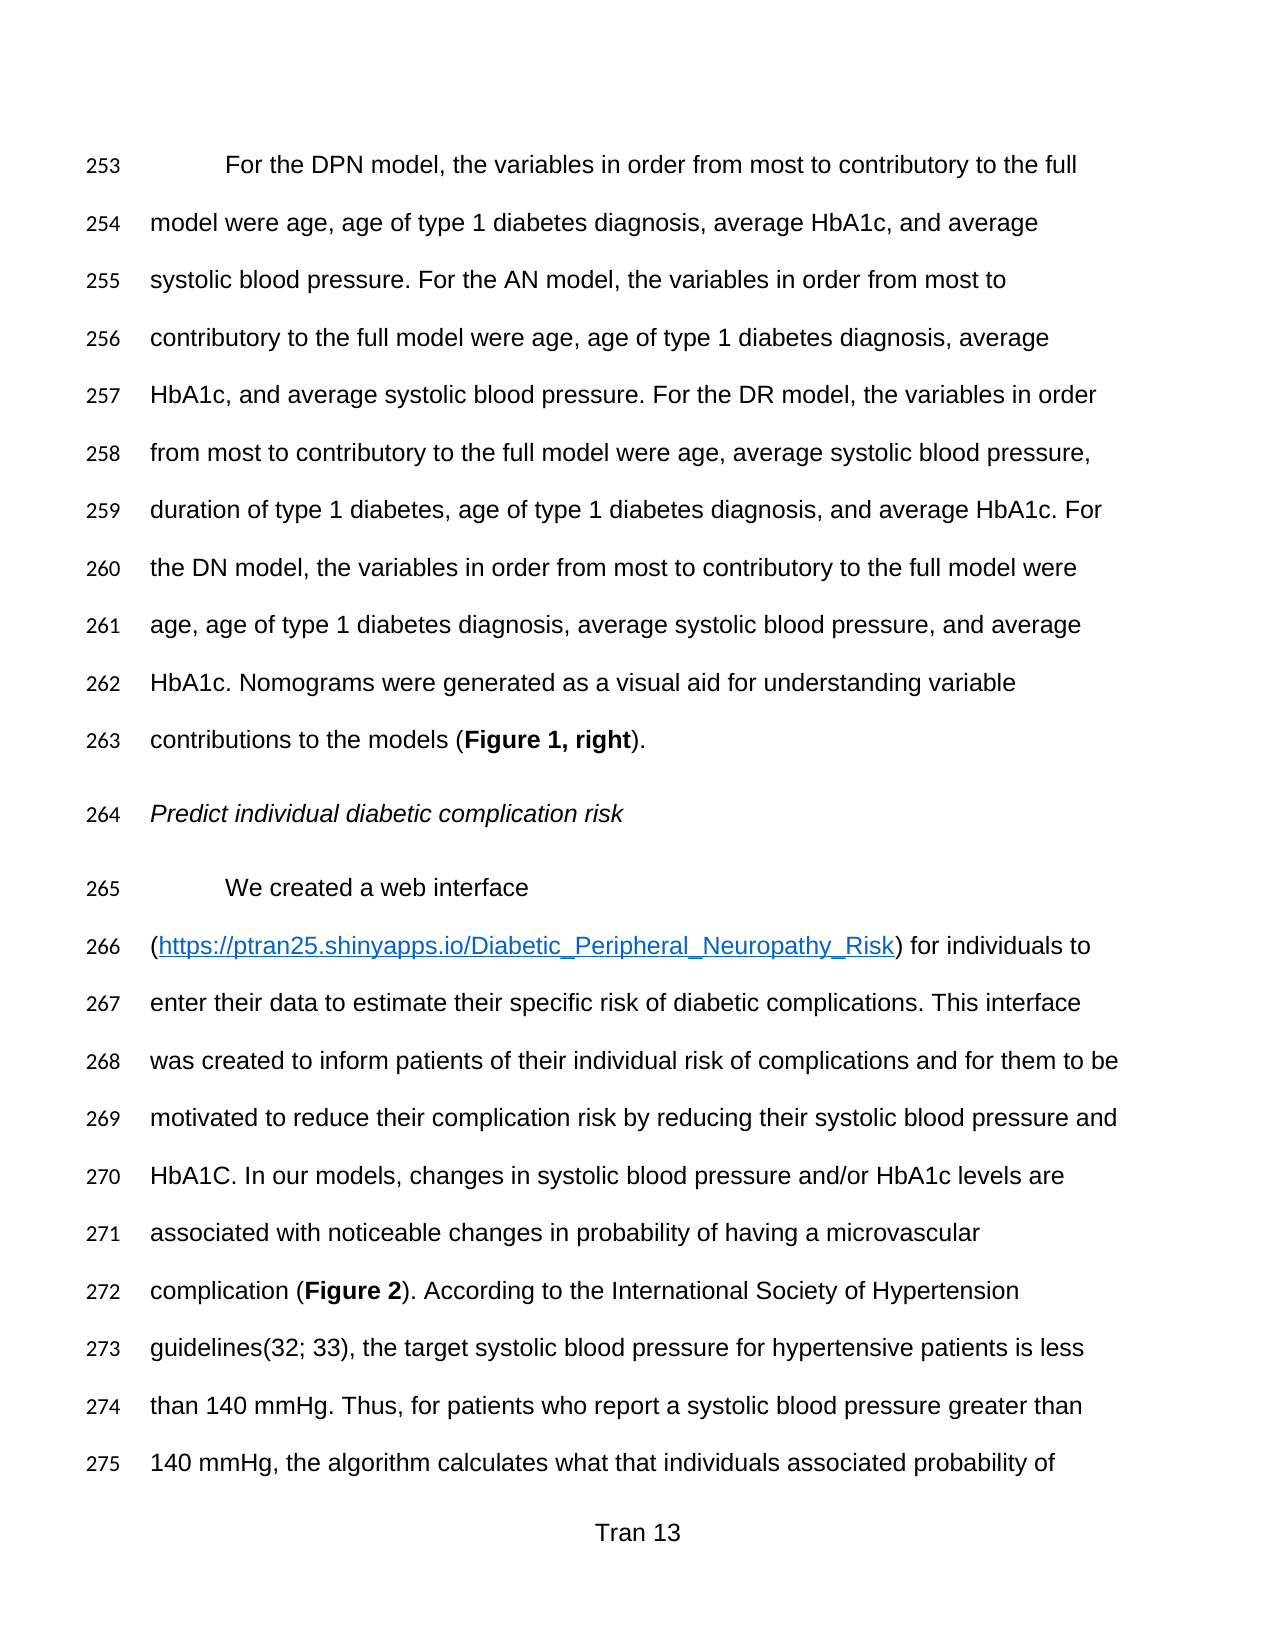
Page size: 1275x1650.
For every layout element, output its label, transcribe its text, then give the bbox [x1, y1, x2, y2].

text Predict individual diabetic complication risk [150, 799, 1125, 828]
text For the DPN model, the variables in order from most to contributory to the full model were age, age of type 1 diabetes diagnosis, average HbA1c, and average systolic blood pressure. For the AN model, the variables in order from most to contributory to the full model were age, age of type 1 diabetes diagnosis, average HbA1c, and average systolic blood pressure. For the DR model, the variables in order from most to contributory to the full model were age, average systolic blood pressure, duration of type 1 diabetes, age of type 1 diabetes diagnosis, and average HbA1c. For the DN model, the variables in order from most to contributory to the full model were age, age of type 1 diabetes diagnosis, average systolic blood pressure, and average HbA1c. Nomograms were generated as a visual aid for understanding variable contributions to the models (Figure 1, right). [150, 150, 1125, 754]
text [150, 873, 1125, 1477]
